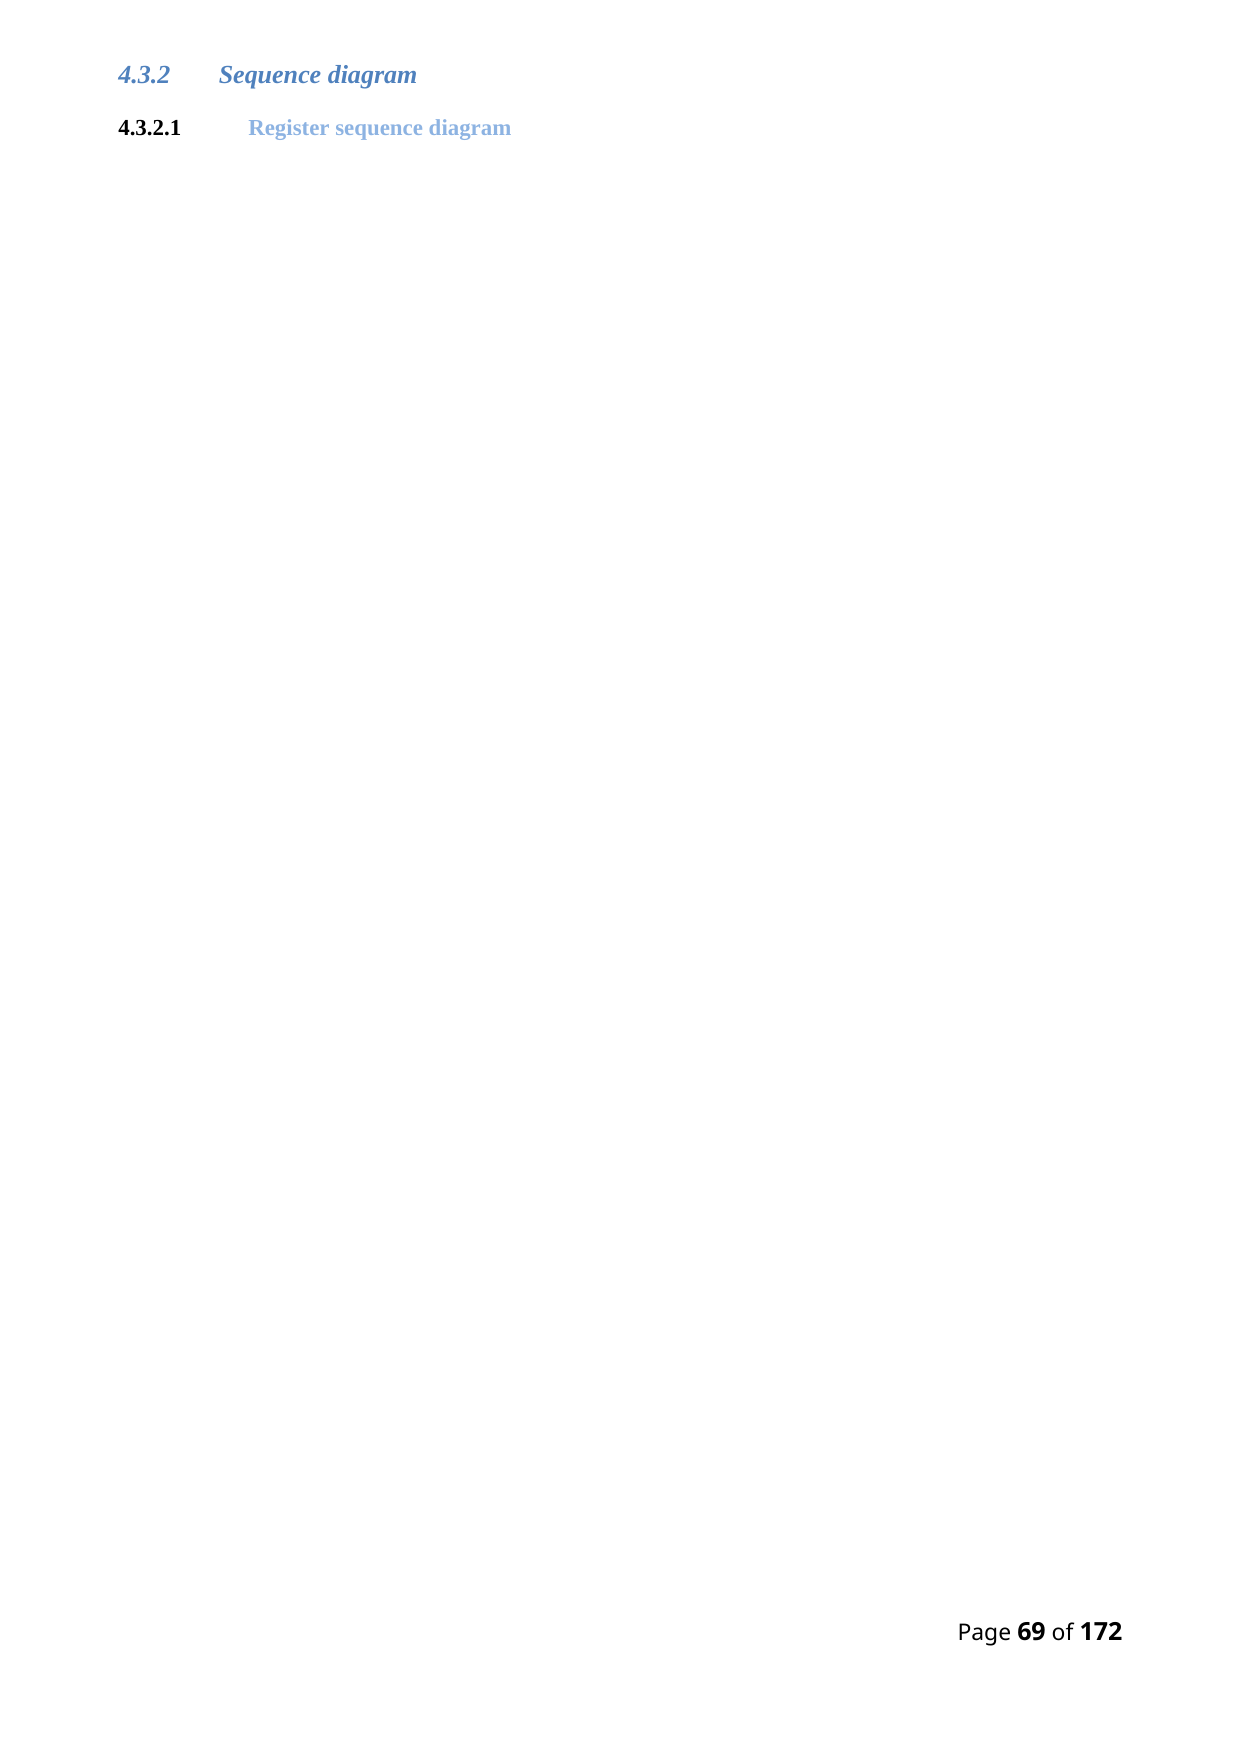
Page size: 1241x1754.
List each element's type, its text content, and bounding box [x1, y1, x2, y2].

subtitle Register sequence diagram [118, 114, 1122, 141]
subtitle Sequence diagram [118, 59, 1122, 89]
